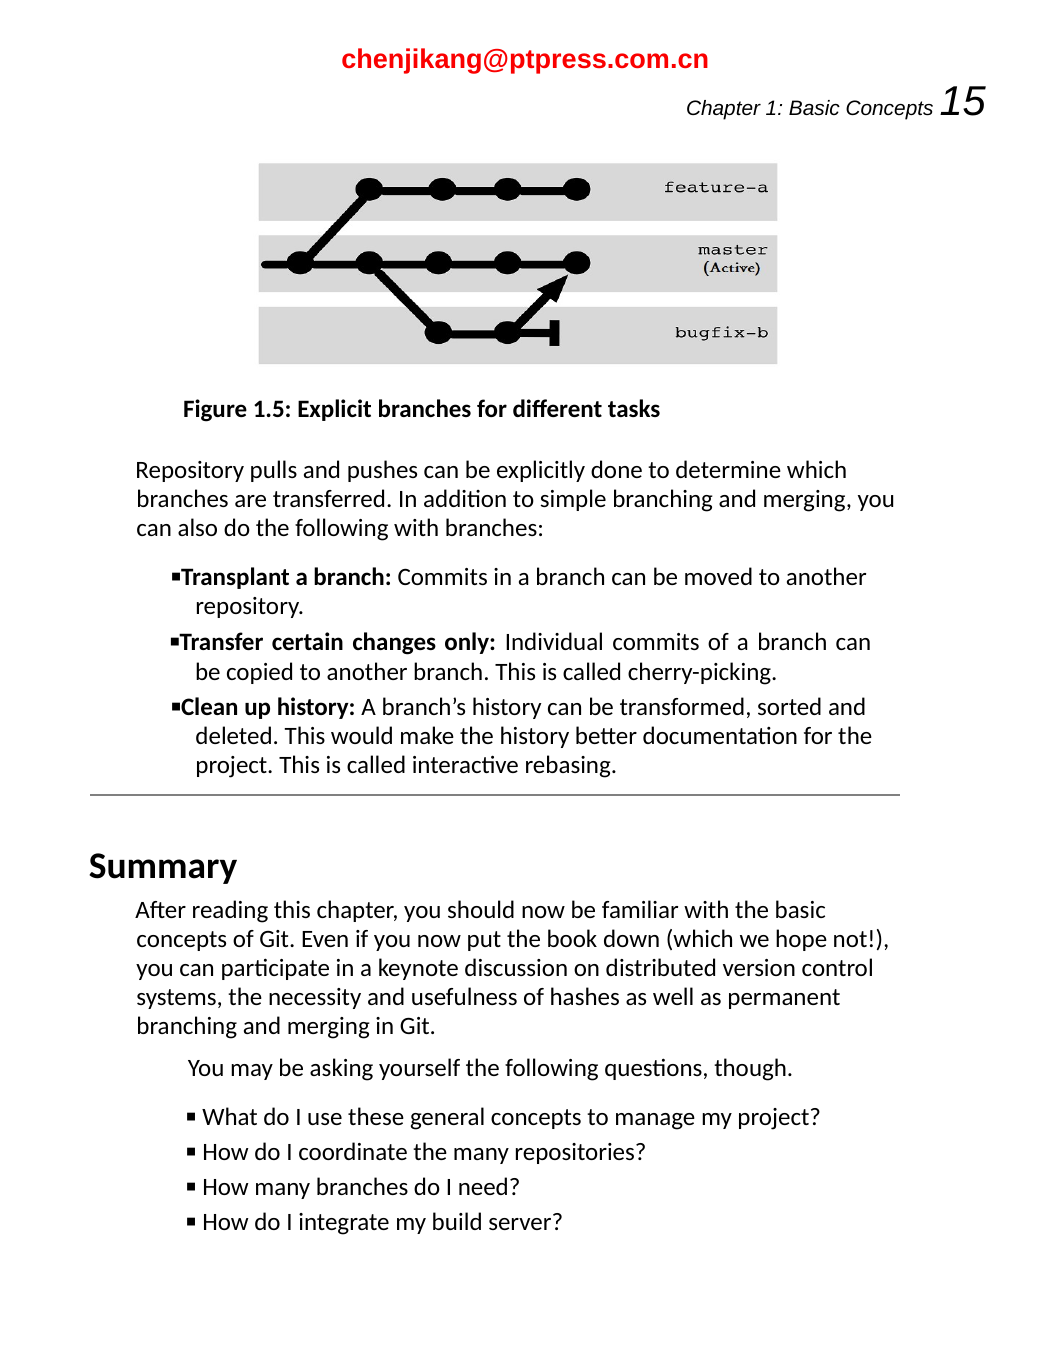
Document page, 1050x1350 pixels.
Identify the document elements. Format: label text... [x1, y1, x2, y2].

text ▪ How do I integrate my build server? [186, 1205, 914, 1236]
subtitle Figure 1.5: Explicit branches for different tasks [183, 393, 873, 423]
text ▪ What do I use these general concepts to manage my project? [186, 1101, 914, 1132]
text ▪ How do I coordinate the many repositories? [186, 1136, 914, 1167]
text ▪Clean up history: A branch’s history can be transformed, sorted and deleted. This would make the history better documentation for the project. This is called interactive rebasing. [171, 690, 914, 780]
picture [241, 150, 794, 378]
text After reading this chapter, you should now be familiar with the basic concepts of Git. Even if you now put the book down (which we hope not!), you can participate in a keynote discussion on distributed version control systems, the necessity and usefulness of hashes as well as permanent branching and merging in Git. [135, 896, 903, 1041]
text ▪Transplant a branch: Commits in a branch can be moved to another repository. [171, 561, 914, 621]
text ▪Transfer certain changes only: Individual commits of a branch can be copied to another branch. This is called cherry-picking. [170, 625, 872, 687]
text Repository pulls and pushes can be explicitly done to determine which branches are transferred. In addition to simple branching and merging, you can also do the following with branches: [135, 455, 900, 542]
subtitle Summary [89, 842, 873, 888]
text You may be asking yourself the following questions, though. [150, 1053, 914, 1082]
text ▪ How many branches do I need? [186, 1170, 914, 1202]
